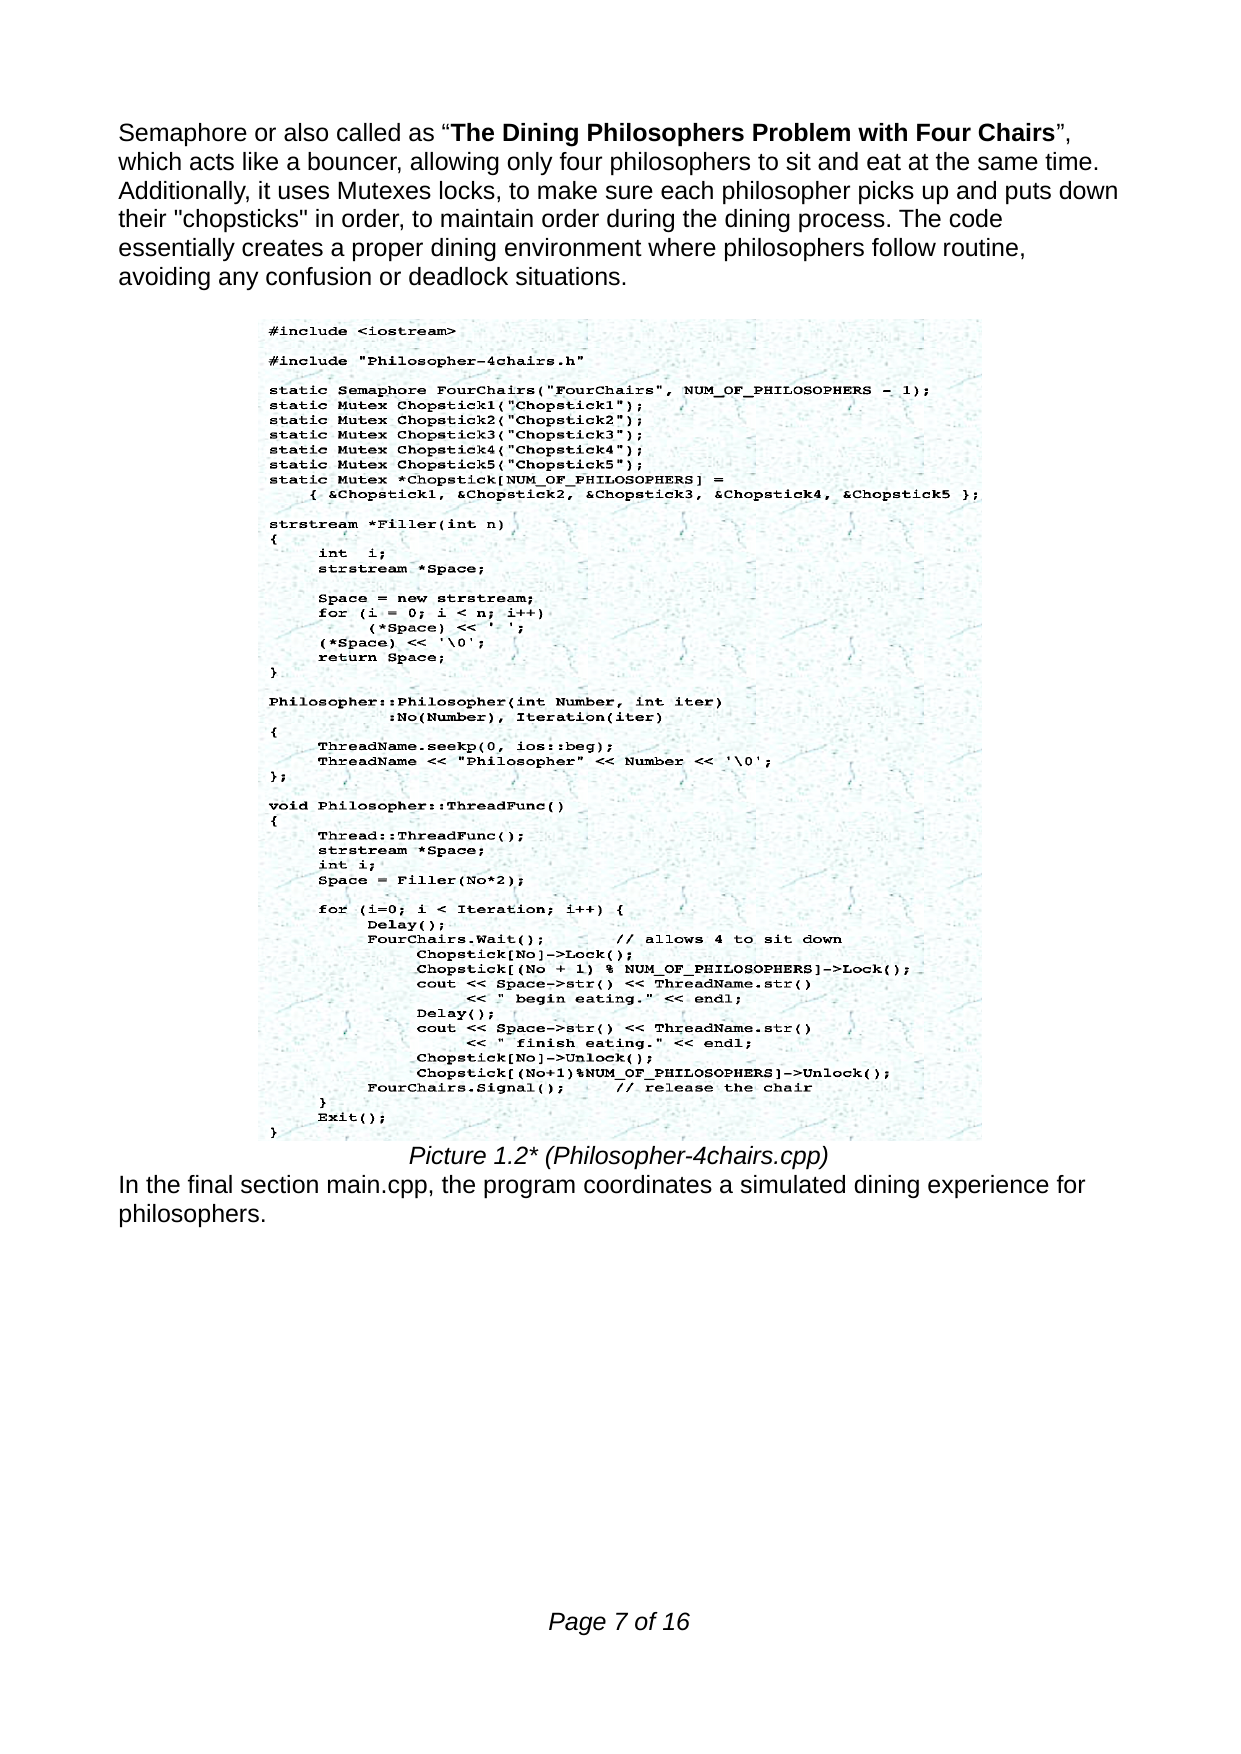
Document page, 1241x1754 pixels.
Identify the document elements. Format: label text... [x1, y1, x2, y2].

picture [258, 319, 982, 1141]
text In the final section main.cpp, the program coordinates a simulated dining experience for philosophers. [118, 1170, 1122, 1227]
text Picture 1.2* (Philosopher-4chairs.cpp) [118, 1141, 1122, 1170]
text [118, 118, 1122, 291]
